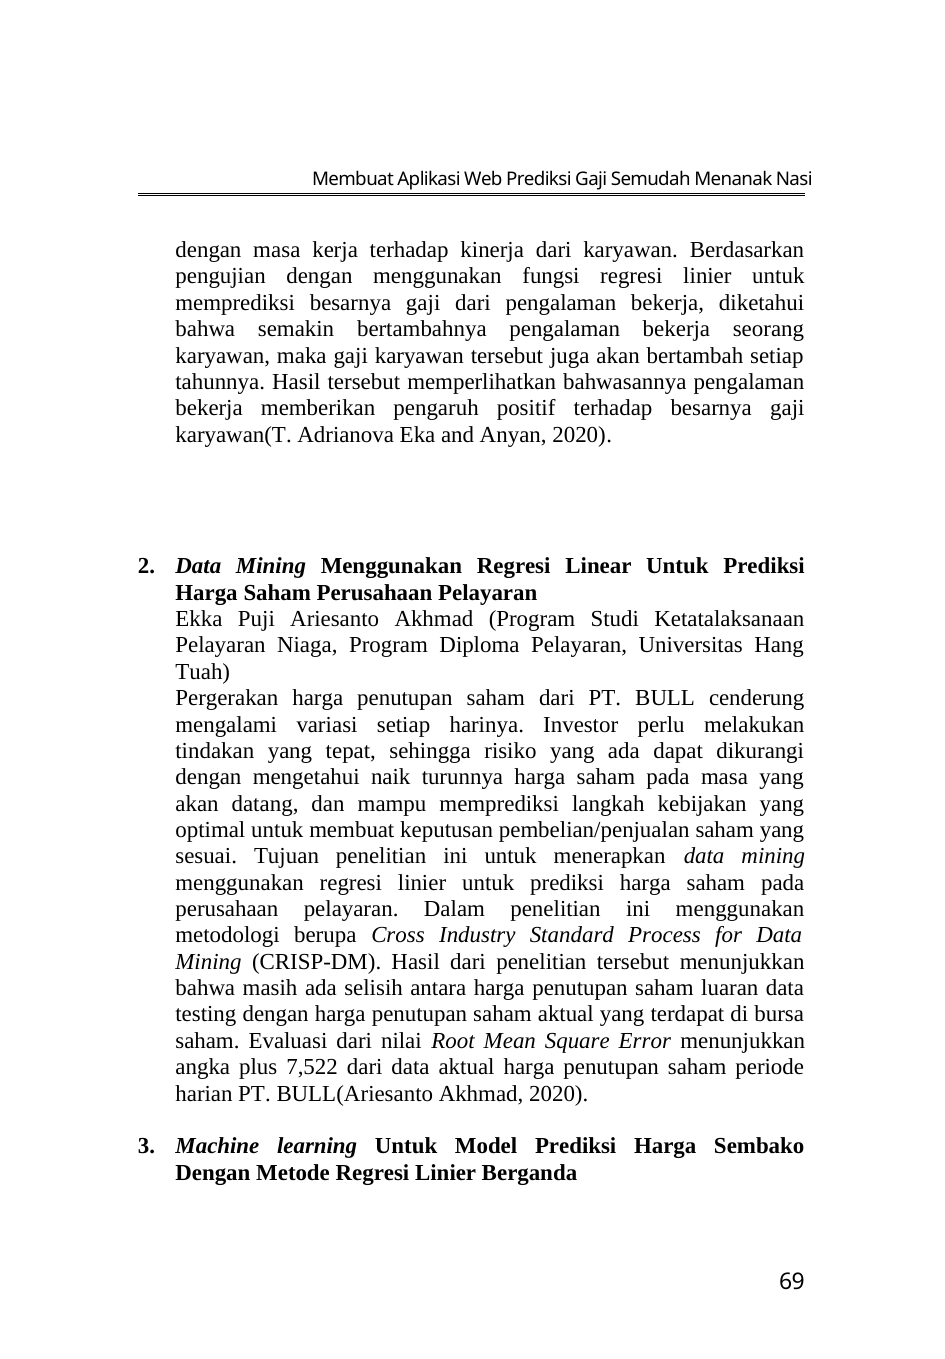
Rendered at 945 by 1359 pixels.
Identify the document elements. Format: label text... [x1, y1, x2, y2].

list Machine learning Untuk Model Prediksi Harga Sembako Dengan Metode Regresi Linier Berganda [138, 1132, 805, 1185]
list Ekka Puji Ariesanto Akhmad (Program Studi Ketatalaksanaan Pelayaran Niaga, Program Diploma Pelayaran, Universitas Hang Tuah) [175, 605, 805, 684]
list Data Mining Menggunakan Regresi Linear Untuk Prediksi Harga Saham Perusahaan Pelayaran [138, 552, 805, 605]
list Pergerakan harga penutupan saham dari PT. BULL cenderung mengalami variasi setiap harinya. Investor perlu melakukan tindakan yang tepat, sehingga risiko yang ada dapat dikurangi dengan mengetahui naik turunnya harga saham pada masa yang akan datang, dan mampu memprediksi langkah kebijakan yang optimal untuk membuat keputusan pembelian/penjualan saham yang sesuai. Tujuan penelitian ini untuk menerapkan data mining menggunakan regresi linier untuk prediksi harga saham pada perusahaan pelayaran. Dalam penelitian ini menggunakan metodologi berupa Cross Industry Standard Process for Data Mining (CRISP-DM). Hasil dari penelitian tersebut menunjukkan bahwa masih ada selisih antara harga penutupan saham luaran data testing dengan harga penutupan saham aktual yang terdapat di bursa saham. Evaluasi dari nilai Root Mean Square Error menunjukkan angka plus 7,522 dari data aktual harga penutupan saham periode harian PT. BULL. [175, 684, 805, 1106]
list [175, 236, 805, 447]
